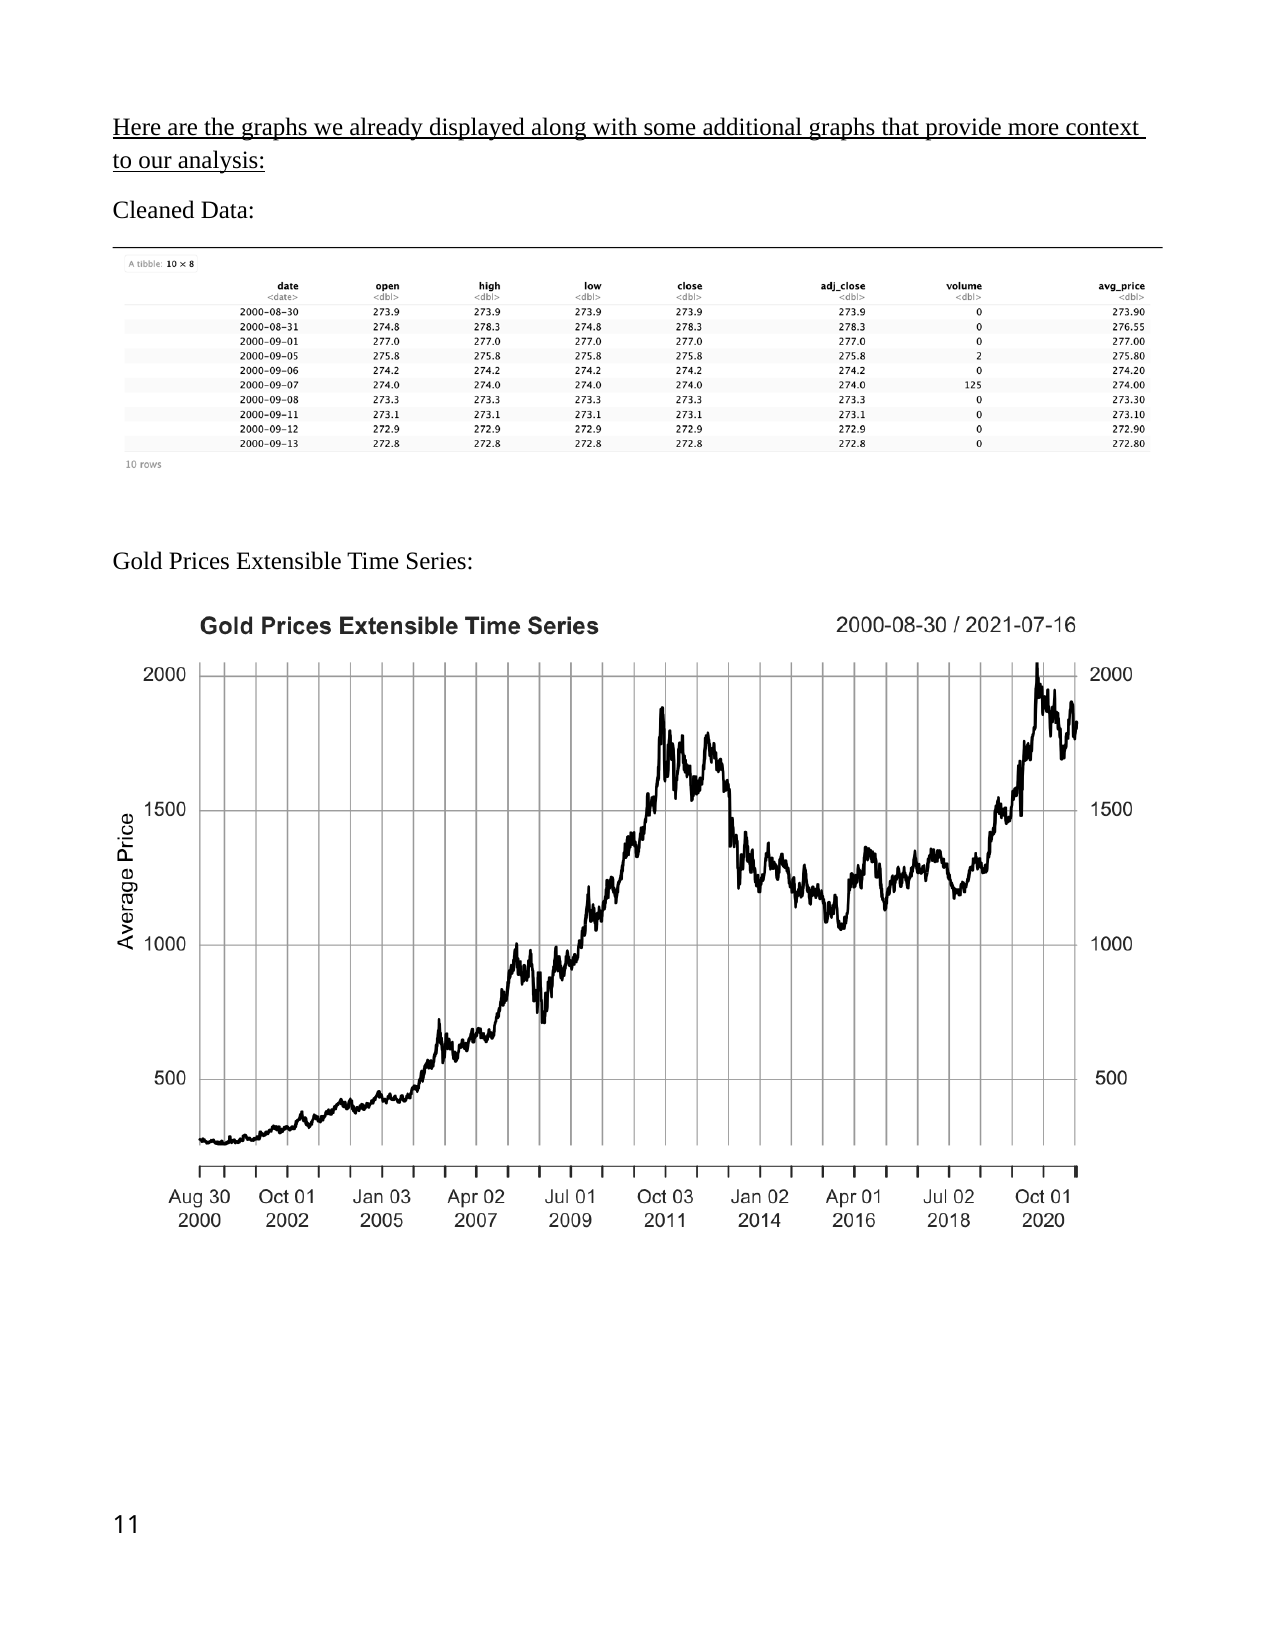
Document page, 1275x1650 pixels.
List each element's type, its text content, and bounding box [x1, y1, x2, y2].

picture [112, 595, 1163, 1244]
text Gold Prices Extensible Time Series: [112, 546, 1162, 575]
text Cleaned Data: [112, 195, 1162, 224]
text Here are the graphs we already displayed along with some additional graphs that provide more context to our analysis: [112, 112, 1162, 174]
picture [112, 245, 1163, 475]
